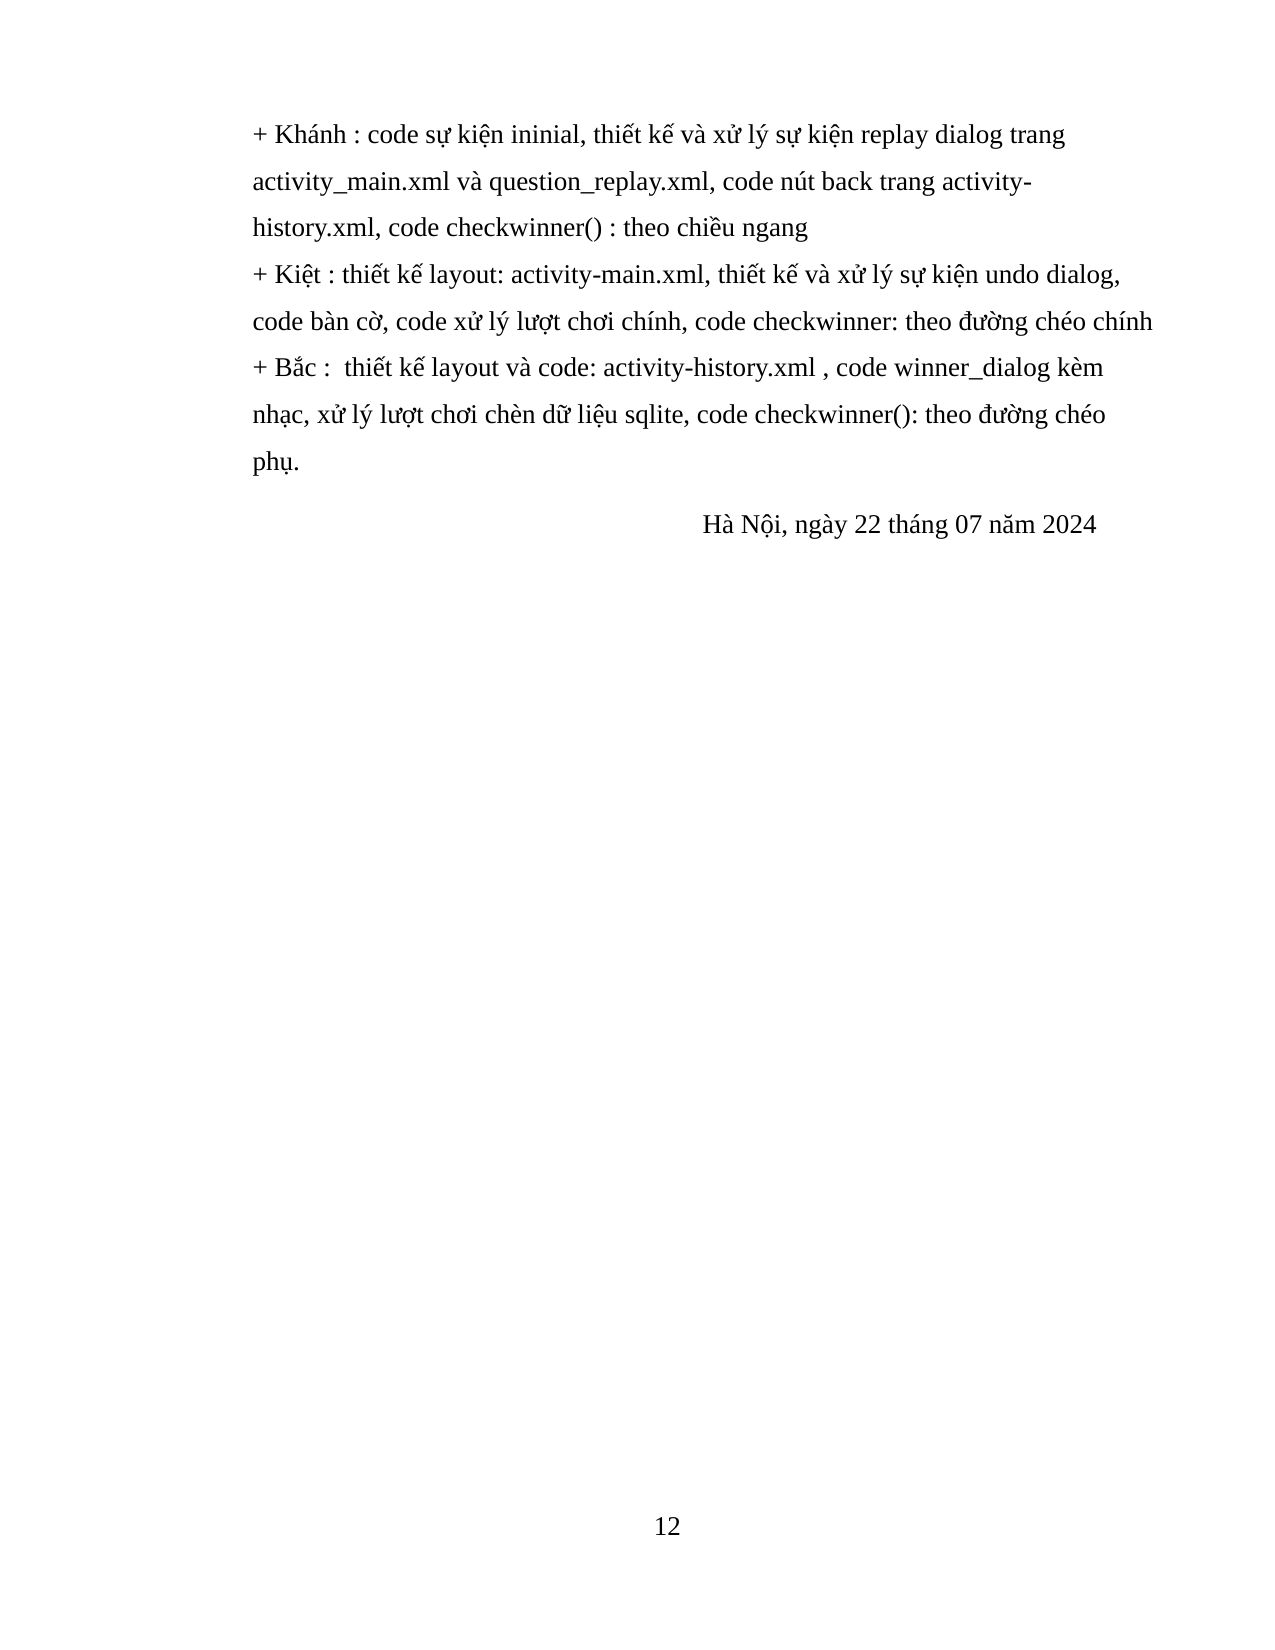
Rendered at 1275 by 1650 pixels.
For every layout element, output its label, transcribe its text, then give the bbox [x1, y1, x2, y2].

list + Bắc : thiết kế layout và code: activity-history.xml , code winner_dialog kèm nhạc, xử lý lượt chơi chèn dữ liệu sqlite, code checkwinner(): theo đường chéo phụ. [252, 351, 1157, 476]
text Hà Nội, ngày 22 tháng 07 năm 2024 [627, 508, 1157, 539]
list + Khánh : code sự kiện ininial, thiết kế và xử lý sự kiện replay dialog trang activity_main.xml và question_replay.xml, code nút back trang activity-history.xml, code checkwinner() : theo chiều ngang [252, 118, 1157, 243]
list + Kiệt : thiết kế layout: activity-main.xml, thiết kế và xử lý sự kiện undo dialog, code bàn cờ, code xử lý lượt chơi chính, code checkwinner: theo đường chéo chính [252, 258, 1157, 336]
